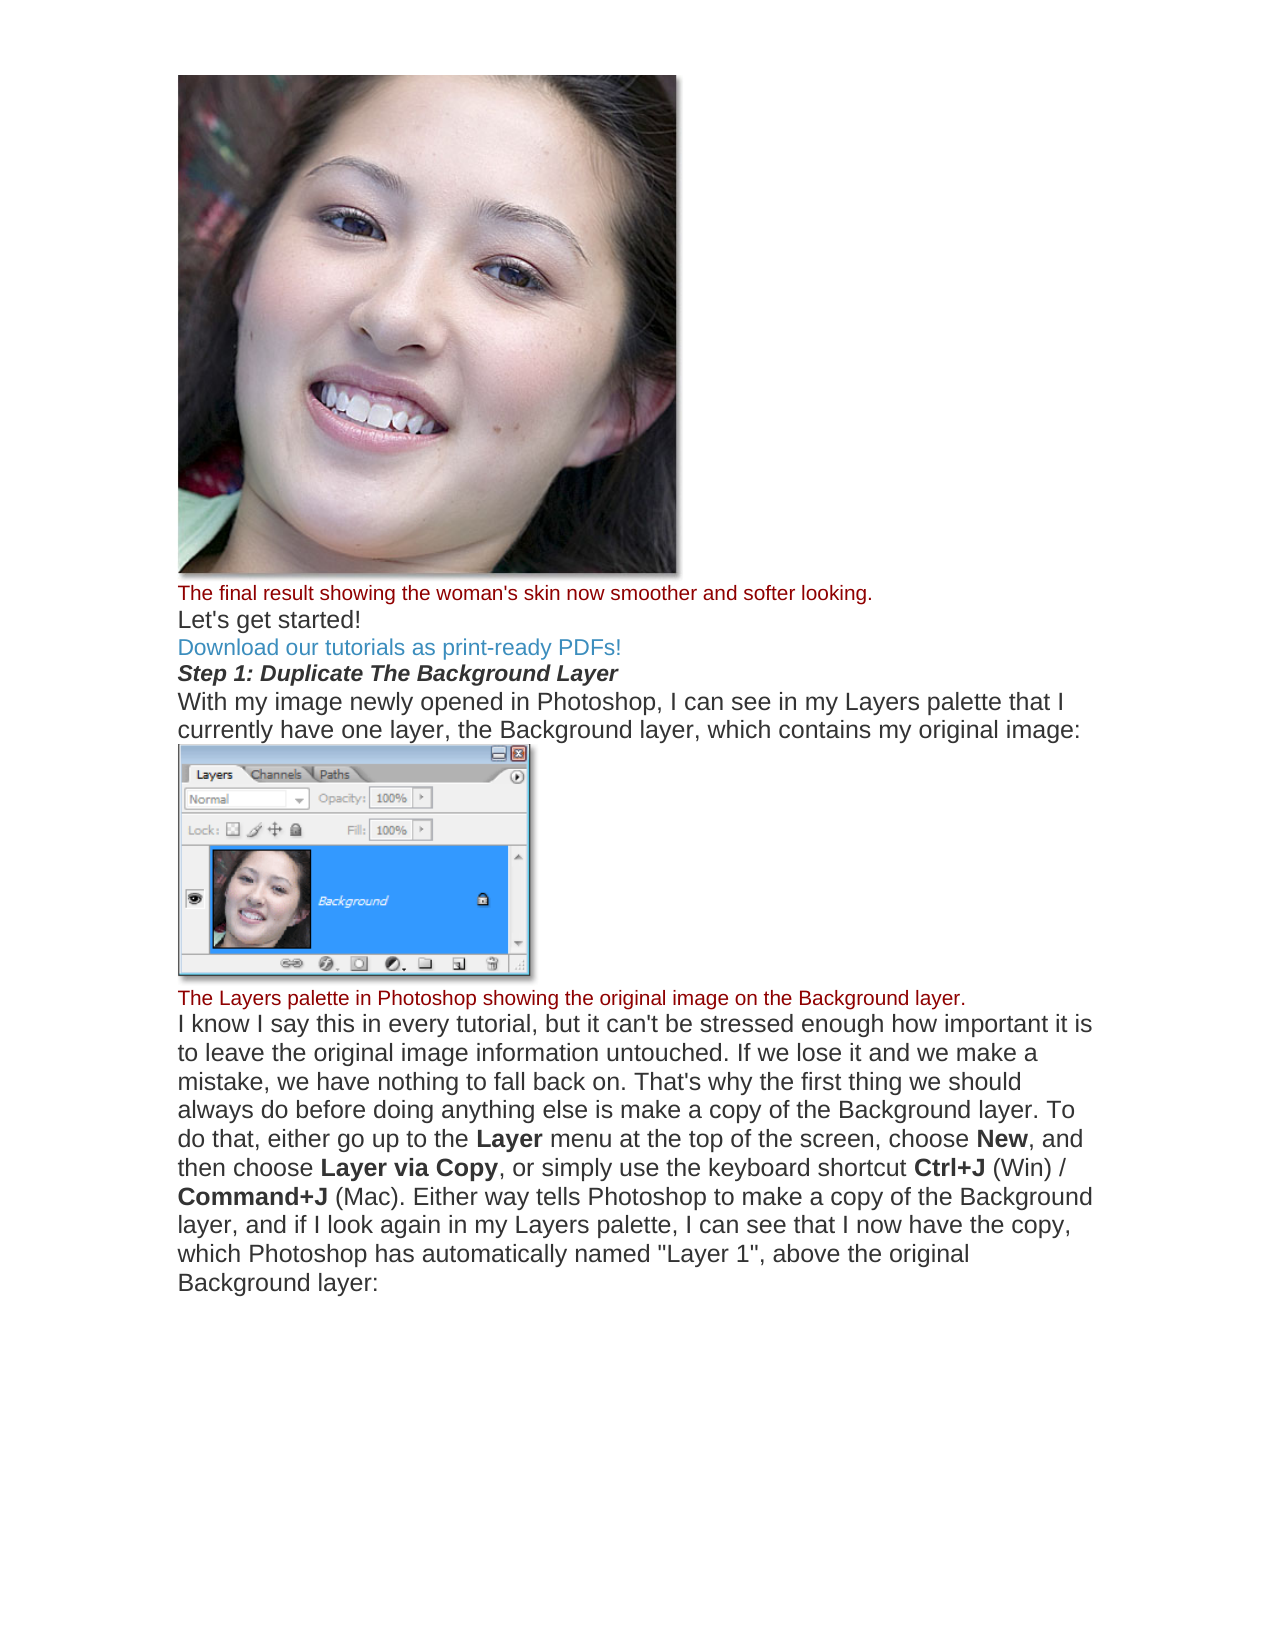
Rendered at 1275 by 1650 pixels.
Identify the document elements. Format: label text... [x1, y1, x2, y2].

text The Layers palette in Photoshop showing the original image on the Background layer. [177, 985, 1098, 1009]
text The final result showing the woman's skin now smoother and softer looking. [177, 581, 1098, 605]
text With my image newly opened in Photoshop, I can see in my Layers palette that I currently have one layer, the Background layer, which contains my original image: [177, 687, 1098, 744]
text I know I say this in every tutorial, but it can't be stressed enough how important it is to leave the original image information untouched. If we lose it and we make a mistake, we have nothing to fall back on. That's why the first thing we should always do before doing anything else is make a copy of the Background layer. To do that, either go up to the Layer menu at the top of the screen, choose New, and then choose Layer via Copy, or simply use the keyboard shortcut Ctrl+J (Win) / Command+J (Mac). Either way tells Photoshop to make a copy of the Background layer, and if I look again in my Layers palette, I can see that I now have the copy, which Photoshop has automatically named "Layer 1", above the original Background layer: [177, 1009, 1098, 1297]
text Download our tutorials as print-ready PDFs! [177, 634, 1098, 660]
picture [177, 75, 684, 582]
text Let's get started! [177, 605, 1098, 634]
picture [177, 744, 539, 986]
subtitle Step 1: Duplicate The Background Layer [177, 660, 1098, 687]
